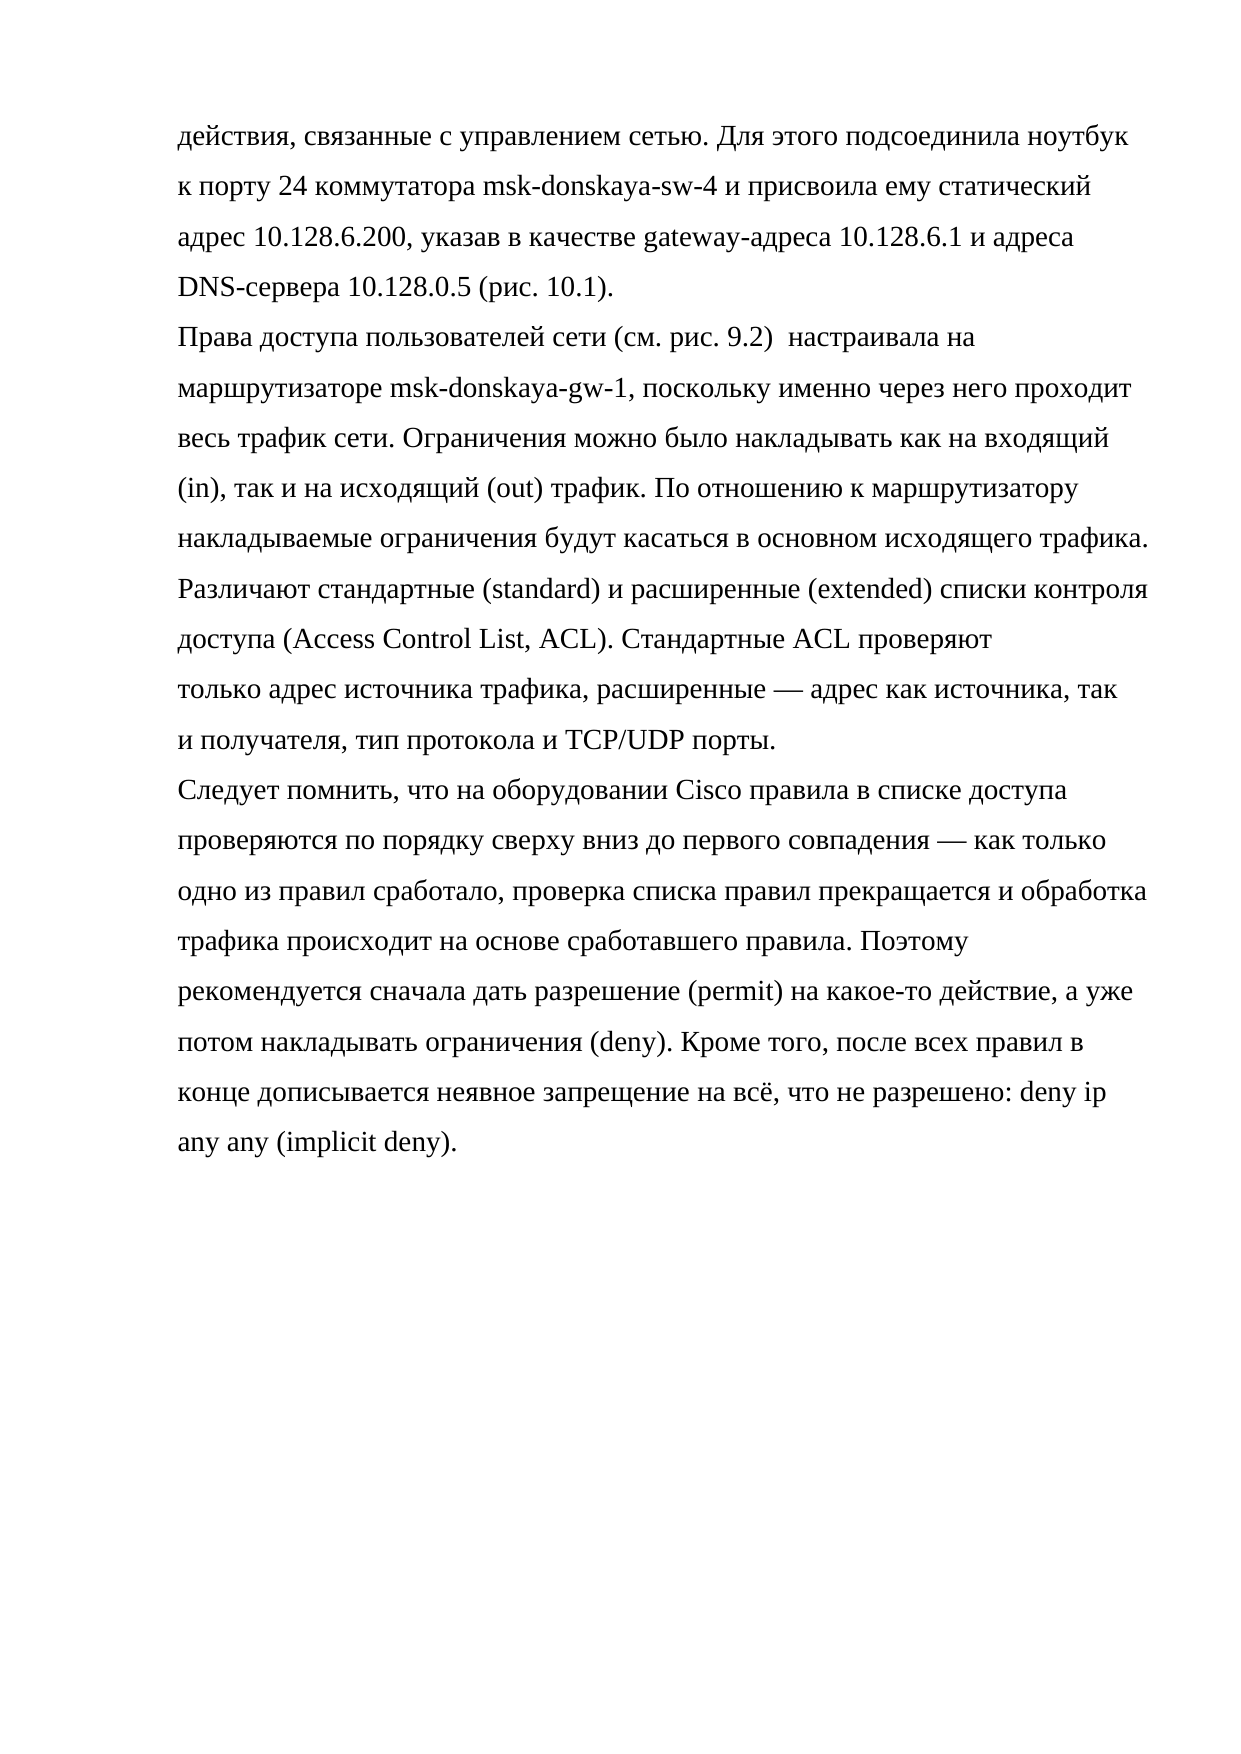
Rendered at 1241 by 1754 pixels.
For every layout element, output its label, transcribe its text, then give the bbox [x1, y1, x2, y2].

text Следует помнить, что на оборудовании Cisco правила в списке доступа [177, 772, 1152, 806]
text адрес 10.128.6.200, указав в качестве gateway-адреса 10.128.6.1 и адреса [177, 219, 1152, 252]
text трафика происходит на основе сработавшего правила. Поэтому рекомендуется сначала дать разрешение (permit) на какое-то действие, а уже потом накладывать ограничения (deny). Кроме того, после всех правил в конце дописывается неявное запрещение на всё, что не разрешено: deny ip any any (implicit deny). [177, 923, 1152, 1158]
text маршрутизаторе msk-donskaya-gw-1, поскольку именно через него проходит [177, 370, 1152, 403]
text действия, связанные с управлением сетью. Для этого подсоединила ноутбук [177, 118, 1152, 152]
text к порту 24 коммутатора msk-donskaya-sw-4 и присвоила ему статический [177, 168, 1152, 202]
text весь трафик сети. Ограничения можно было накладывать как на входящий (in), так и на исходящий (out) трафик. По отношению к маршрутизатору накладываемые ограничения будут касаться в основном исходящего трафика. [177, 420, 1152, 554]
text только адрес источника трафика, расширенные — адрес как источника, так [177, 672, 1152, 705]
text и получателя, тип протокола и TCP/UDP порты. [177, 722, 1152, 755]
text проверяются по порядку сверху вниз до первого совпадения — как только одно из правил сработало, проверка списка правил прекращается и обработка [177, 822, 1152, 906]
text Различают стандартные (standard) и расширенные (extended) списки контроля доступа (Access Control List, ACL). Стандартные ACL проверяют [177, 571, 1152, 655]
text Права доступа пользователей сети (см. рис. 9.2) настраивала на [177, 319, 1152, 353]
text DNS-сервера 10.128.0.5 (рис. 10.1). [177, 269, 1152, 303]
